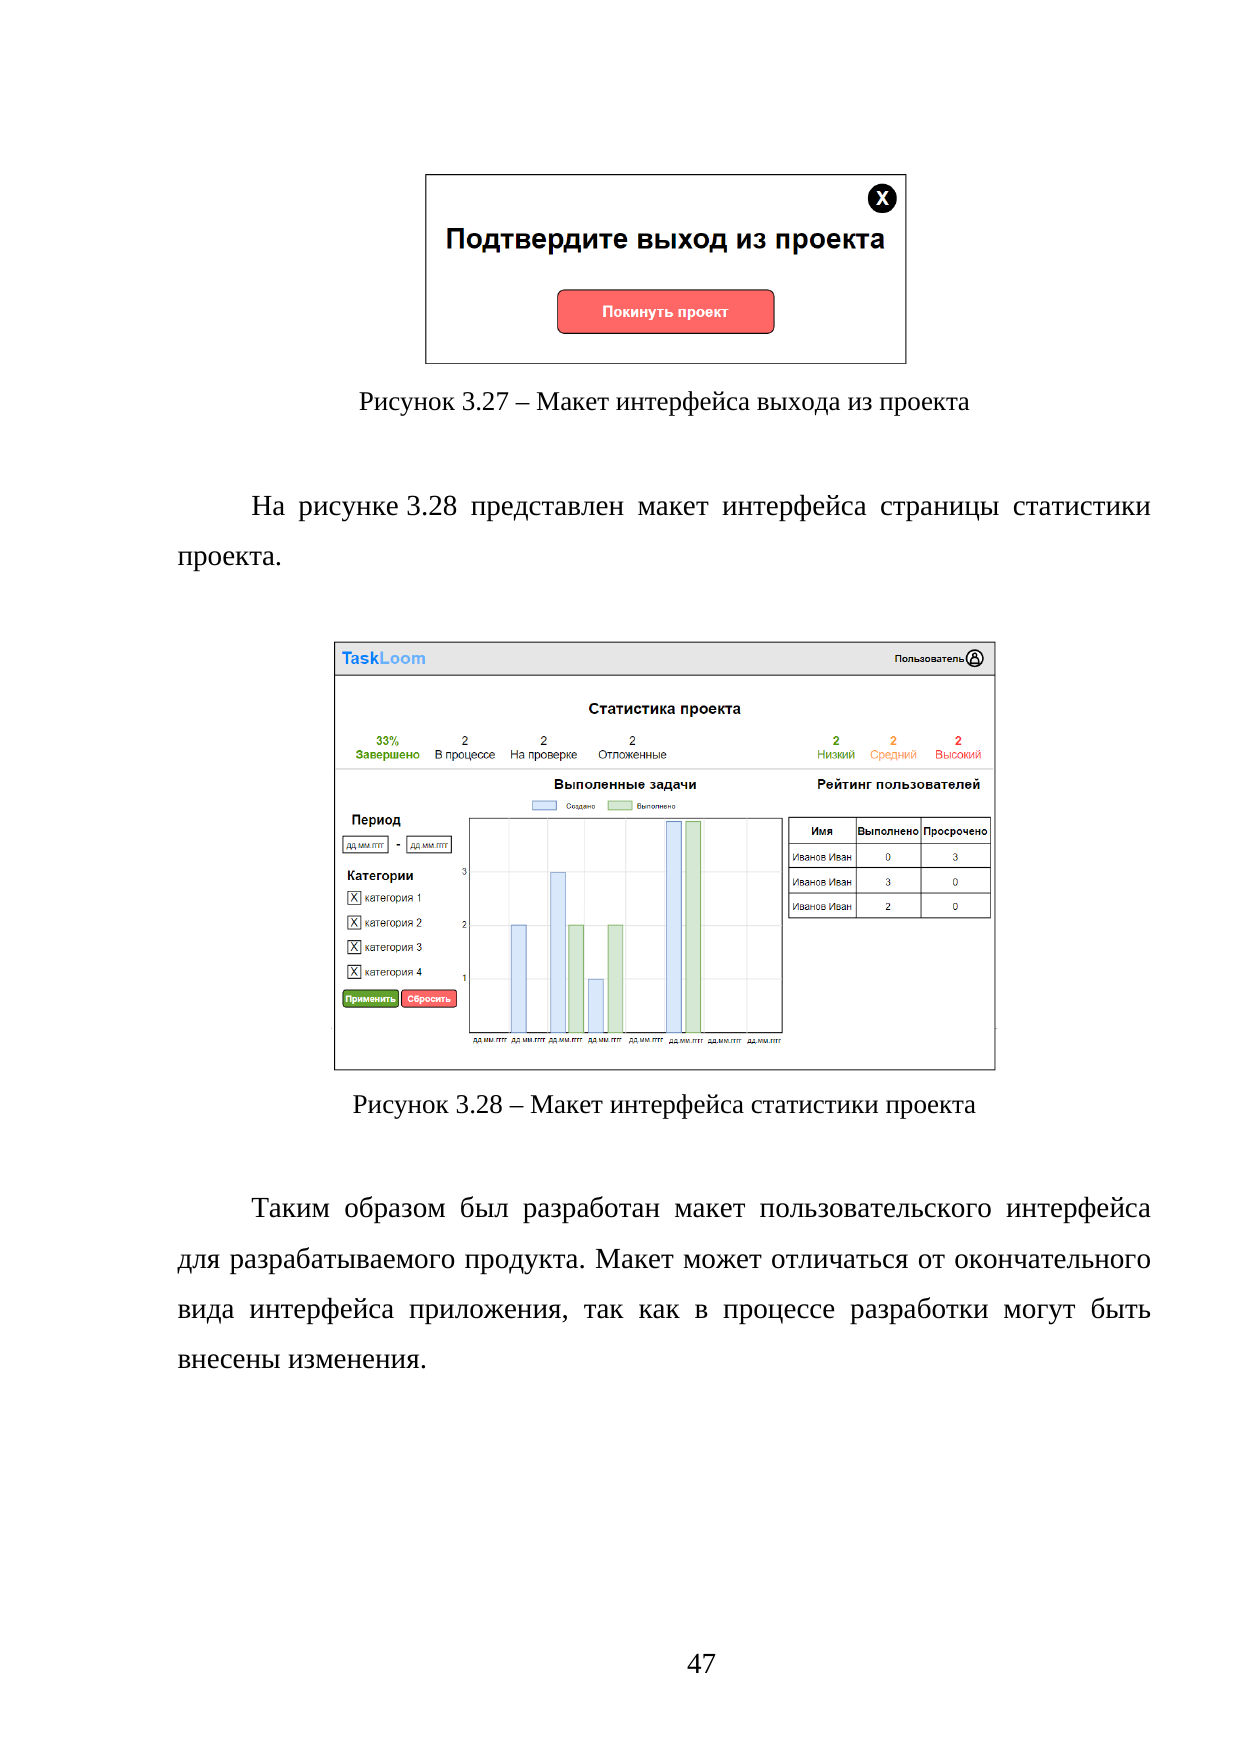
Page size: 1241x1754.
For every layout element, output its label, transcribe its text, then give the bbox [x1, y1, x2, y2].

picture [419, 168, 910, 369]
picture [331, 638, 998, 1072]
text Таким образом был разработан макет пользовательского интерфейса для разрабатываемого продукта. Макет может отличаться от окончательного вида интерфейса приложения, так как в процессе разработки могут быть внесены изменения. [177, 1190, 1152, 1375]
text На рисунке 3.28 представлен макет интерфейса страницы статистики проекта. [177, 488, 1152, 571]
text Рисунок 3.27 – Макет интерфейса выхода из проекта [177, 385, 1152, 416]
text Рисунок 3.28 – Макет интерфейса статистики проекта [177, 1088, 1152, 1119]
